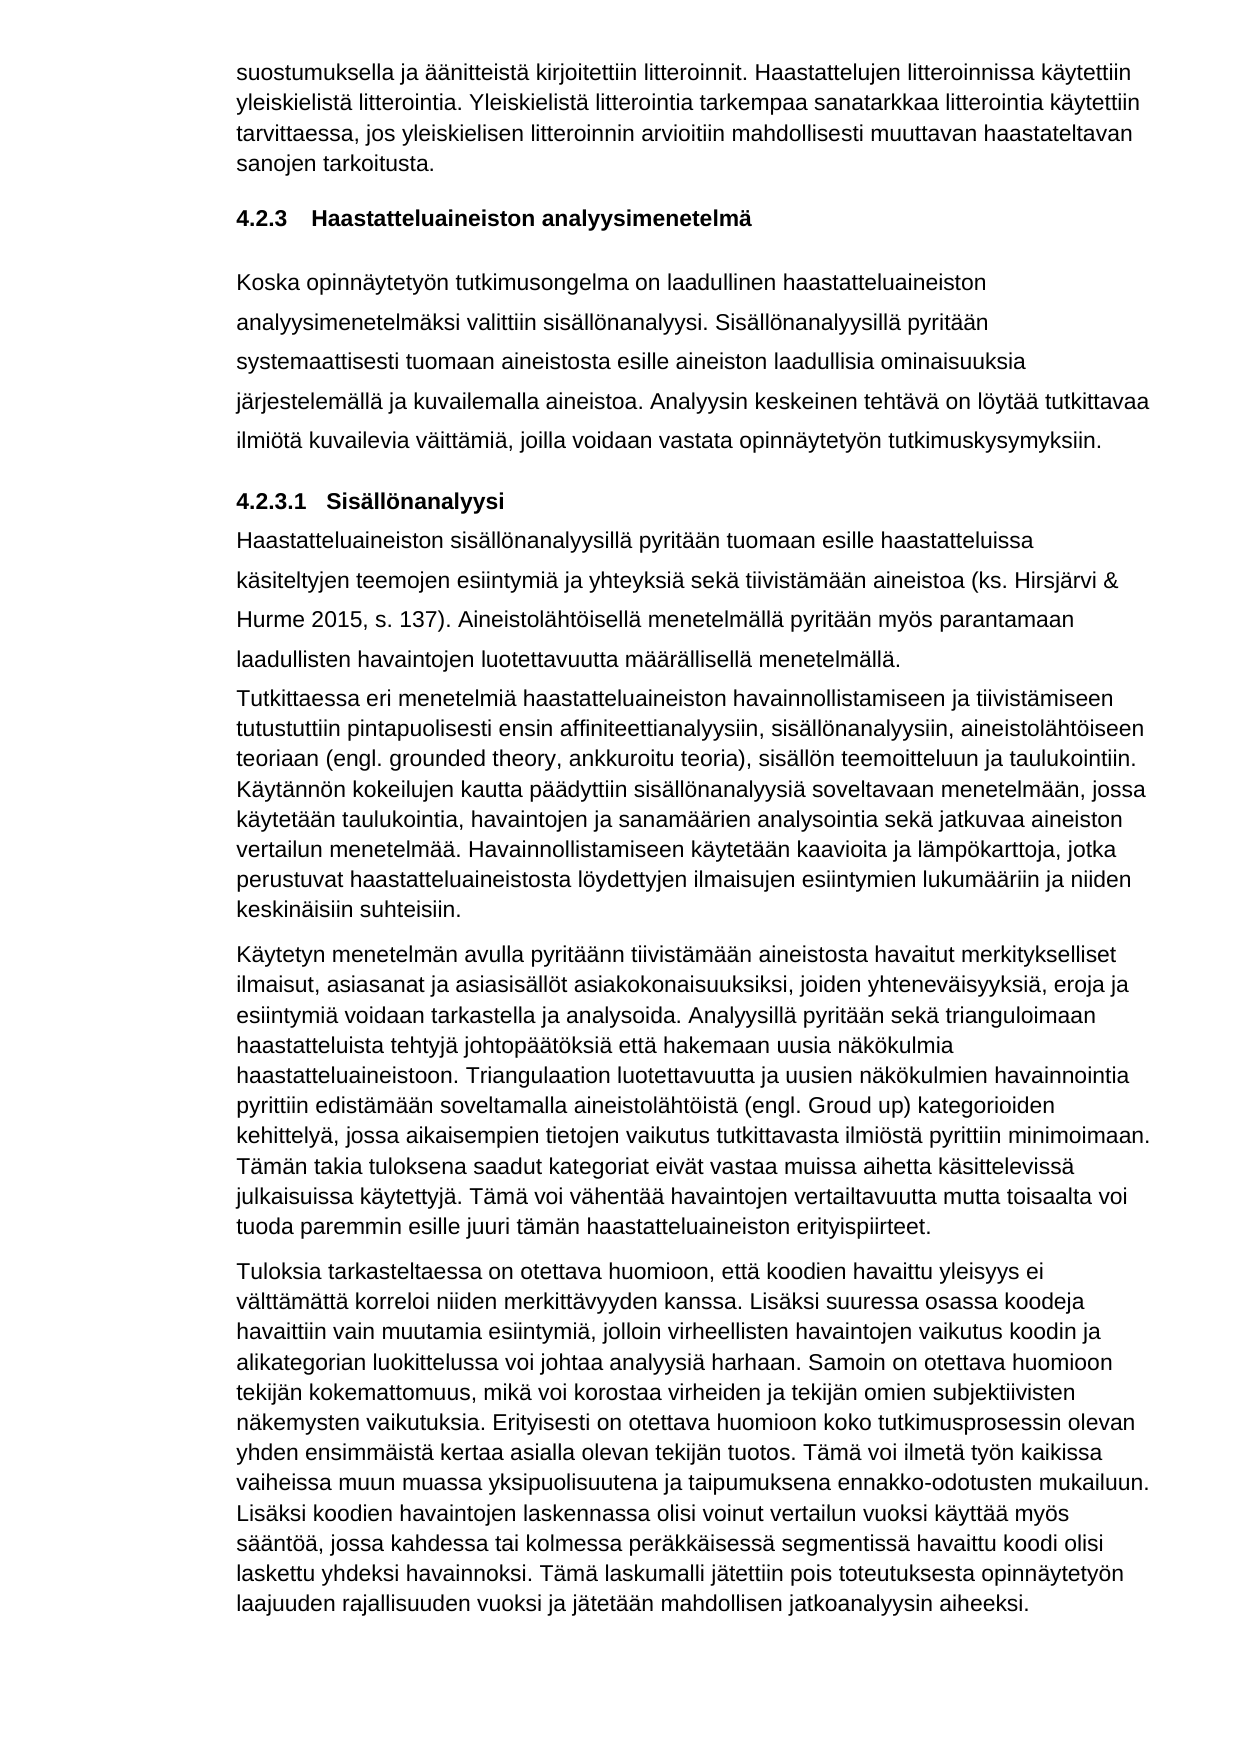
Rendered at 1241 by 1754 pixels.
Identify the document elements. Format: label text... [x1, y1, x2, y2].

text Tutkittaessa eri menetelmiä haastatteluaineiston havainnollistamiseen ja tiivistämiseen tutustuttiin pintapuolisesti ensin affiniteettianalyysiin, sisällönanalyysiin, aineistolähtöiseen teoriaan (engl. grounded theory, ankkuroitu teoria), sisällön teemoitteluun ja taulukointiin. Käytännön kokeilujen kautta päädyttiin sisällönanalyysiä soveltavaan menetelmään, jossa käytetään taulukointia, havaintojen ja sanamäärien analysointia sekä jatkuvaa aineiston vertailun menetelmää. Havainnollistamiseen käytetään kaavioita ja lämpökarttoja, jotka perustuvat haastatteluaineistosta löydettyjen ilmaisujen esiintymien lukumääriin ja niiden keskinäisiin suhteisiin. [236, 685, 1152, 923]
text Käytetyn menetelmän avulla pyritäänn tiivistämään aineistosta havaitut merkitykselliset ilmaisut, asiasanat ja asiasisällöt asiakokonaisuuksiksi, joiden yhteneväisyyksiä, eroja ja esiintymiä voidaan tarkastella ja analysoida. Analyysillä pyritään sekä trianguloimaan haastatteluista tehtyjä johtopäätöksiä että hakemaan uusia näkökulmia haastatteluaineistoon. Triangulaation luotettavuutta ja uusien näkökulmien havainnointia pyrittiin edistämään soveltamalla aineistolähtöistä (engl. Groud up) kategorioiden kehittelyä, jossa aikaisempien tietojen vaikutus tutkittavasta ilmiöstä pyrittiin minimoimaan. Tämän takia tuloksena saadut kategoriat eivät vastaa muissa aihetta käsittelevissä julkaisuissa käytettyjä. Tämä voi vähentää havaintojen vertailtavuutta mutta toisaalta voi tuoda paremmin esille juuri tämän haastatteluaineiston erityispiirteet. [236, 941, 1152, 1239]
subtitle Sisällönanalyysi [236, 488, 1152, 514]
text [236, 59, 1152, 176]
subtitle Haastatteluaineiston analyysimenetelmä [236, 205, 1152, 231]
text Tuloksia tarkasteltaessa on otettava huomioon, että koodien havaittu yleisyys ei välttämättä korreloi niiden merkittävyyden kanssa. Lisäksi suuressa osassa koodeja havaittiin vain muutamia esiintymiä, jolloin virheellisten havaintojen vaikutus koodin ja alikategorian luokittelussa voi johtaa analyysiä harhaan. Samoin on otettava huomioon tekijän kokemattomuus, mikä voi korostaa virheiden ja tekijän omien subjektiivisten näkemysten vaikutuksia. Erityisesti on otettava huomioon koko tutkimusprosessin olevan yhden ensimmäistä kertaa asialla olevan tekijän tuotos. Tämä voi ilmetä työn kaikissa vaiheissa muun muassa yksipuolisuutena ja taipumuksena ennakko-odotusten mukailuun. Lisäksi koodien havaintojen laskennassa olisi voinut vertailun vuoksi käyttää myös sääntöä, jossa kahdessa tai kolmessa peräkkäisessä segmentissä havaittu koodi olisi laskettu yhdeksi havainnoksi. Tämä laskumalli jätettiin pois toteutuksesta opinnäytetyön laajuuden rajallisuuden vuoksi ja jätetään mahdollisen jatkoanalyysin aiheeksi. [236, 1258, 1152, 1617]
